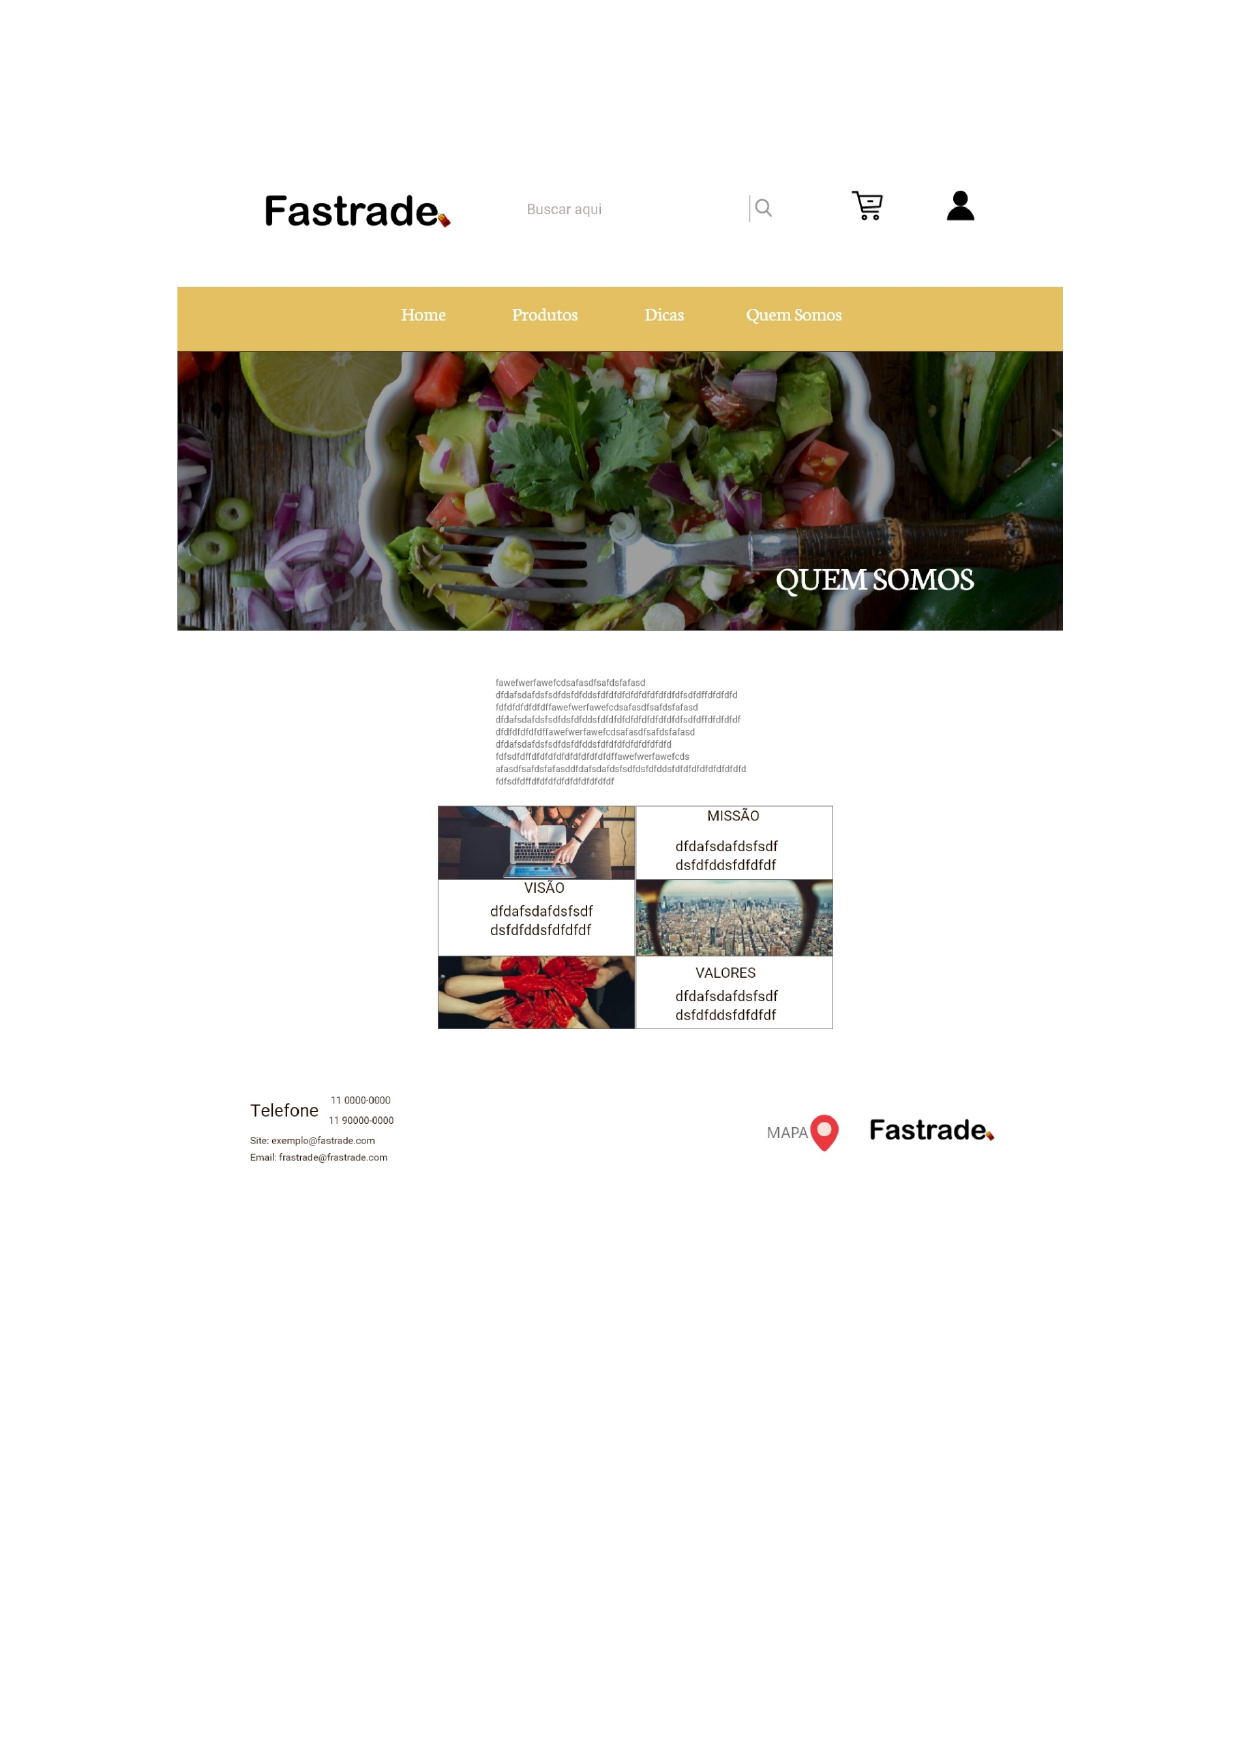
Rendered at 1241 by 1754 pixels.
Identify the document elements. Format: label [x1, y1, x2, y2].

picture [177, 147, 1063, 1178]
